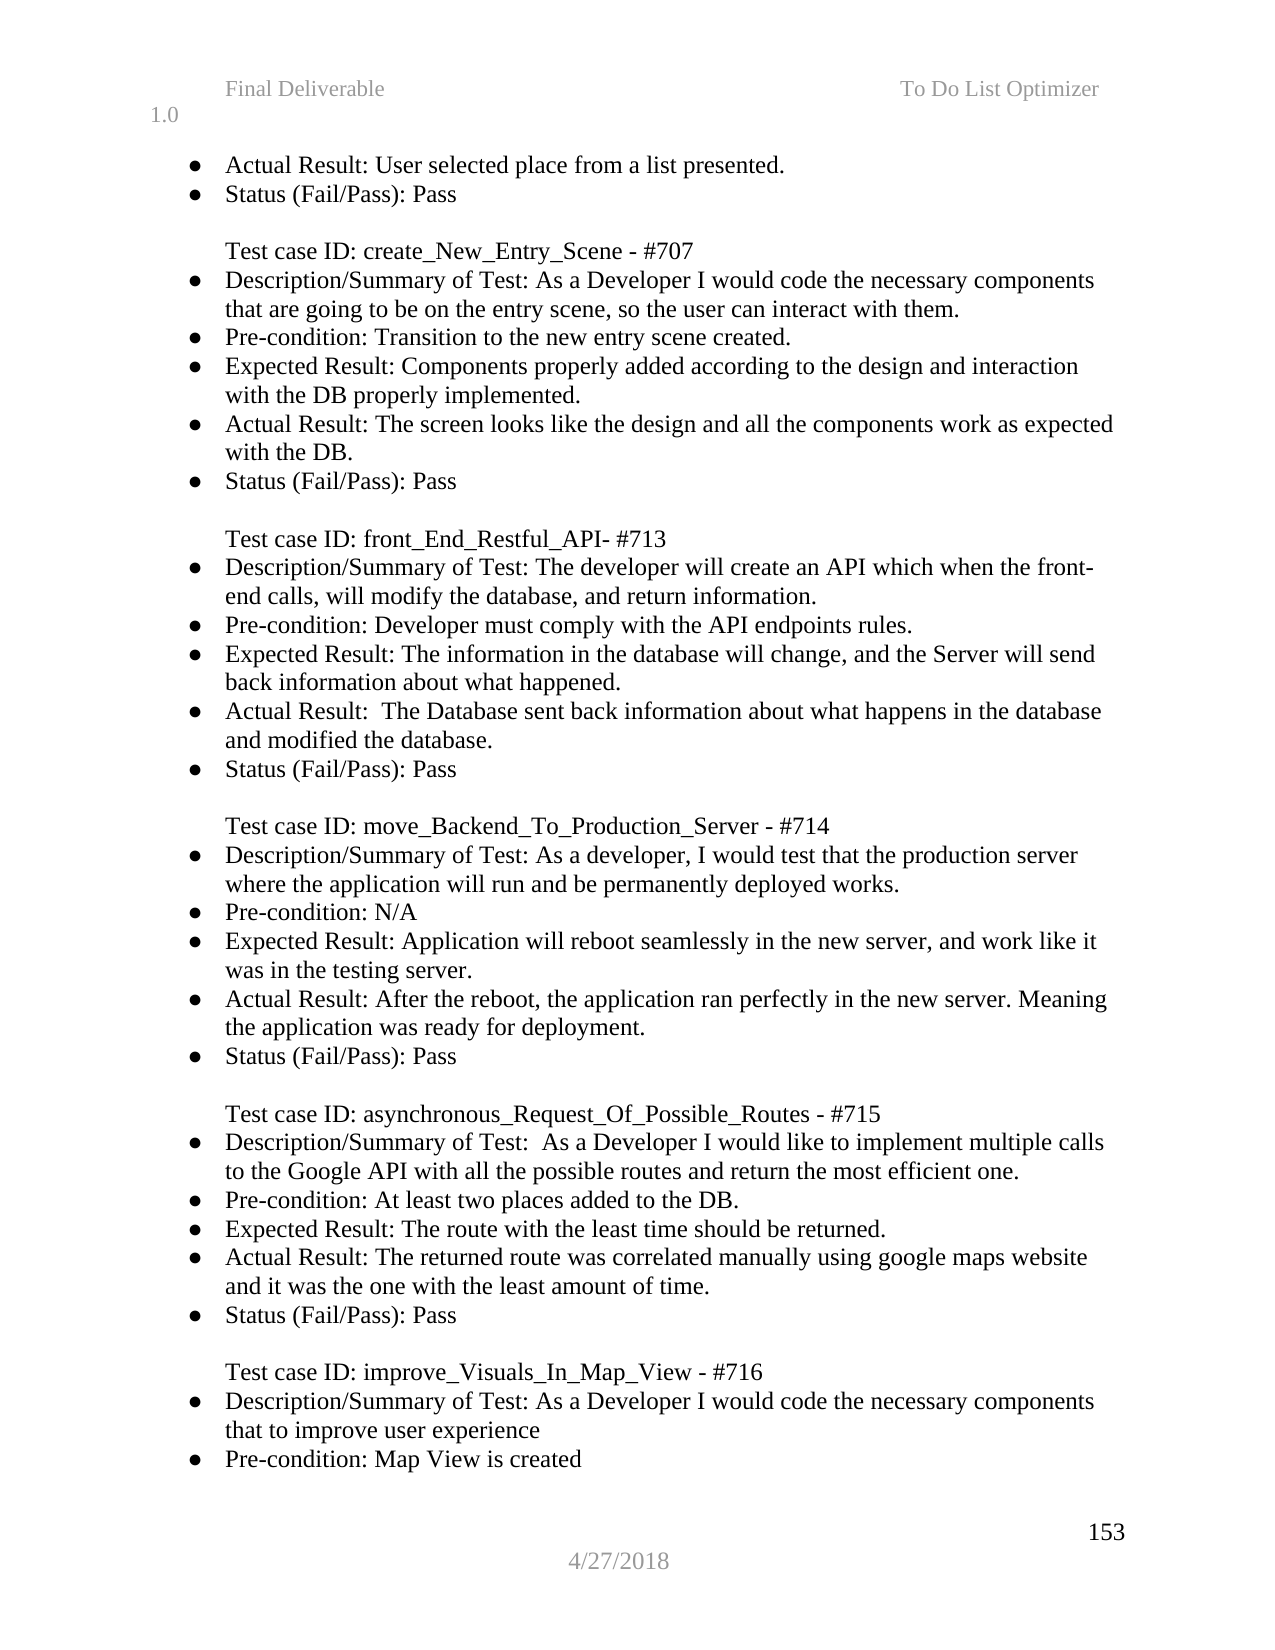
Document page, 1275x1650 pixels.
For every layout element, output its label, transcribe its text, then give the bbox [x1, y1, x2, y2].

list Description/Summary of Test: As a developer, I would test that the production server where the application will run and be permanently deployed works. [187, 840, 1125, 897]
list Status (Fail/Pass): Pass [187, 1300, 1125, 1329]
list Pre-condition: Map View is created [187, 1444, 1125, 1472]
list Description/Summary of Test: As a Developer I would code the necessary components that are going to be on the entry scene, so the user can interact with them. [187, 265, 1125, 322]
list Actual Result: The Database sent back information about what happens in the database and modified the database. [187, 696, 1125, 754]
list Expected Result: The route with the least time should be returned. [187, 1214, 1125, 1242]
list Actual Result: The returned route was correlated manually using google maps website and it was the one with the least amount of time. [187, 1242, 1125, 1300]
list Description/Summary of Test: The developer will create an API which when the front-end calls, will modify the database, and return information. [187, 552, 1125, 610]
list Actual Result: User selected place from a list presented. [187, 150, 1125, 179]
text Test case ID: asynchronous_Request_Of_Possible_Routes - #715 [150, 1099, 1125, 1127]
list Description/Summary of Test: As a Developer I would code the necessary components that to improve user experience [187, 1386, 1125, 1444]
text Test case ID: move_Backend_To_Production_Server - #714 [150, 811, 1125, 840]
list Pre-condition: At least two places added to the DB. [187, 1185, 1125, 1214]
text Test case ID: improve_Visuals_In_Map_View - #716 [150, 1357, 1125, 1386]
list Actual Result: The screen looks like the design and all the components work as expected with the DB. [187, 409, 1125, 466]
list Pre-condition: Developer must comply with the API endpoints rules. [187, 610, 1125, 639]
list Pre-condition: Transition to the new entry scene created. [187, 322, 1125, 351]
list Status (Fail/Pass): Pass [187, 179, 1125, 207]
list Expected Result: Components properly added according to the design and interaction with the DB properly implemented. [187, 351, 1125, 409]
list Status (Fail/Pass): Pass [187, 754, 1125, 782]
list Expected Result: The information in the database will change, and the Server will send back information about what happened. [187, 639, 1125, 696]
list Pre-condition: N/A [187, 897, 1125, 926]
list Actual Result: After the reboot, the application ran perfectly in the new server. Meaning the application was ready for deployment. [187, 984, 1125, 1041]
list Status (Fail/Pass): Pass [187, 1041, 1125, 1070]
list Description/Summary of Test: As a Developer I would like to implement multiple calls to the Google API with all the possible routes and return the most efficient one. [187, 1127, 1125, 1185]
text Test case ID: create_New_Entry_Scene - #707 [150, 236, 1125, 265]
text Test case ID: front_End_Restful_API- #713 [150, 524, 1125, 552]
list Status (Fail/Pass): Pass [187, 466, 1125, 495]
list Expected Result: Application will reboot seamlessly in the new server, and work like it was in the testing server. [187, 926, 1125, 984]
